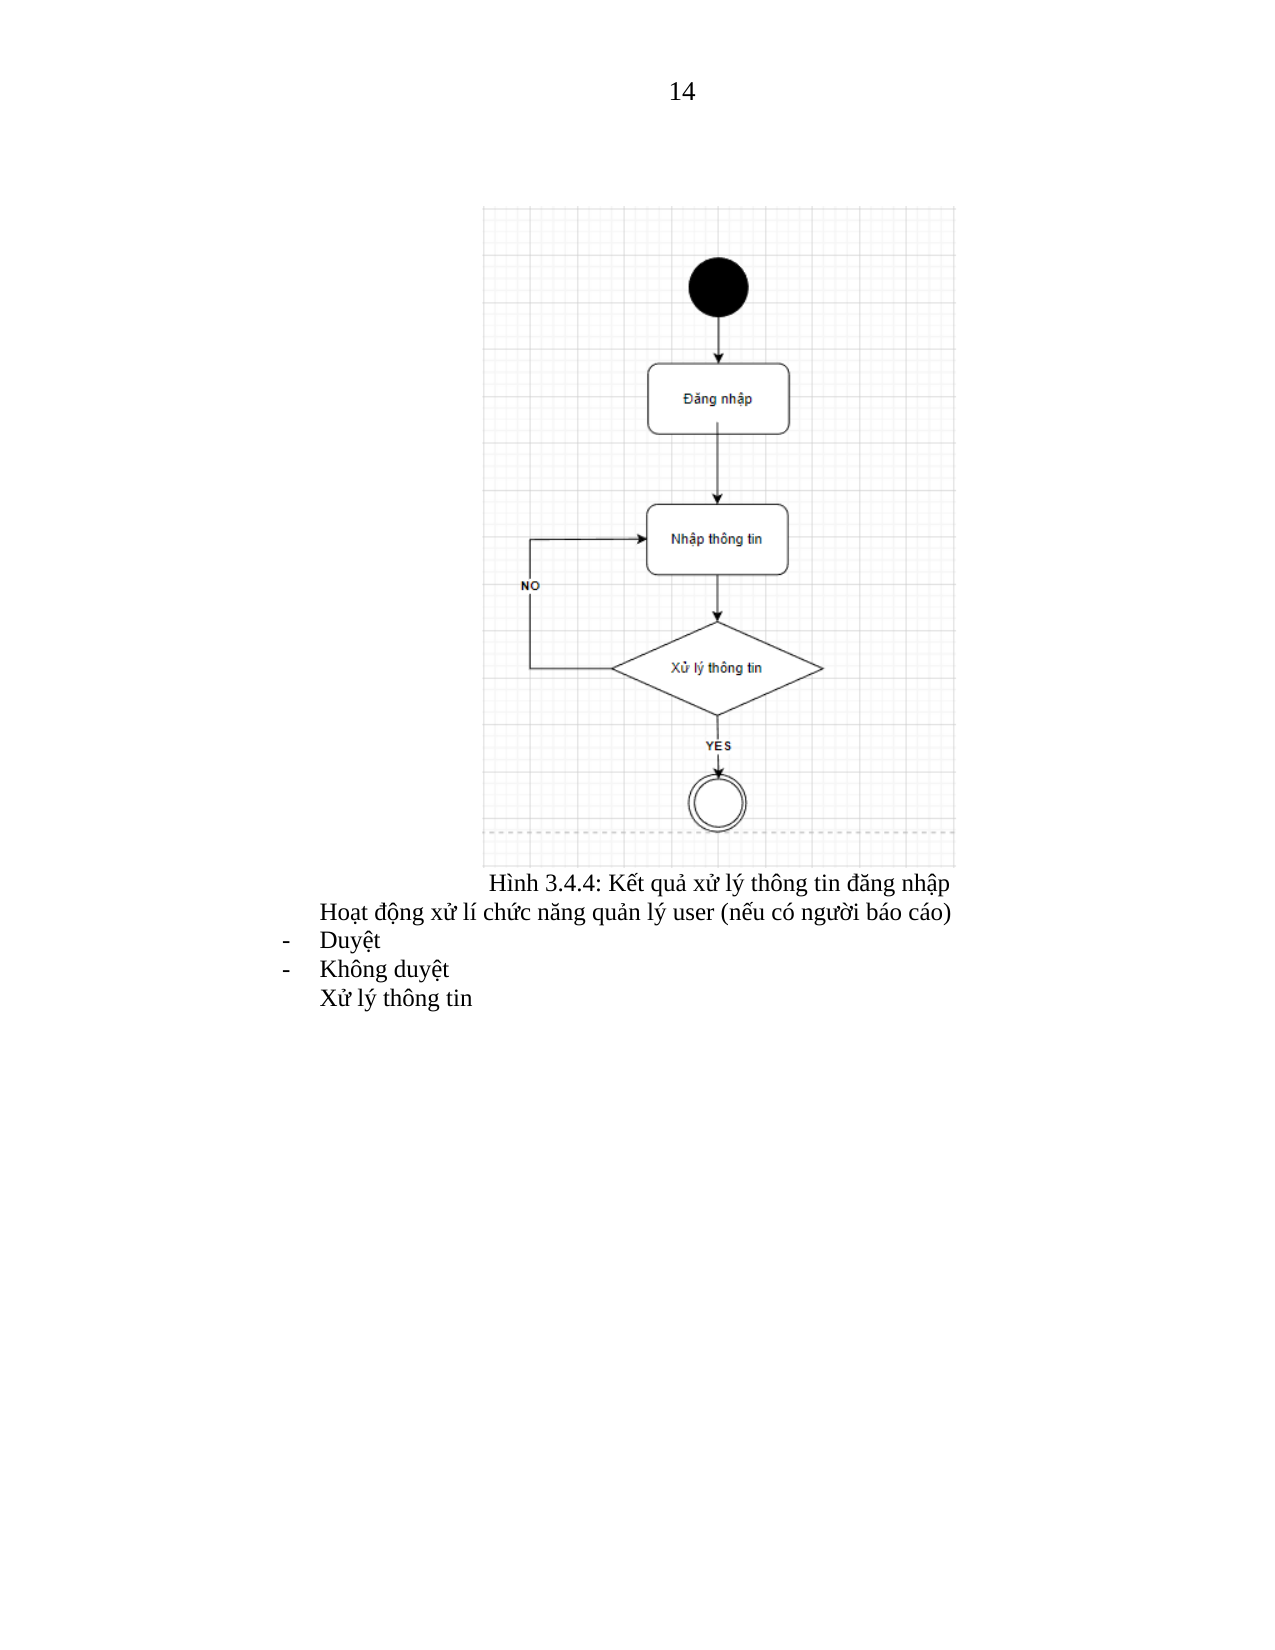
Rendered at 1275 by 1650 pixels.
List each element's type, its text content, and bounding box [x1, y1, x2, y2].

picture [482, 206, 957, 868]
list Không duyệt [282, 954, 1157, 983]
list Xử lý thông tin [319, 983, 1157, 1012]
list Duyệt [282, 926, 1157, 954]
list Hoạt động xử lí chức năng quản lý user (nếu có người báo cáo) [319, 897, 1157, 926]
text Hình 3.4.4: Kết quả xử lý thông tin đăng nhập [207, 868, 1157, 897]
